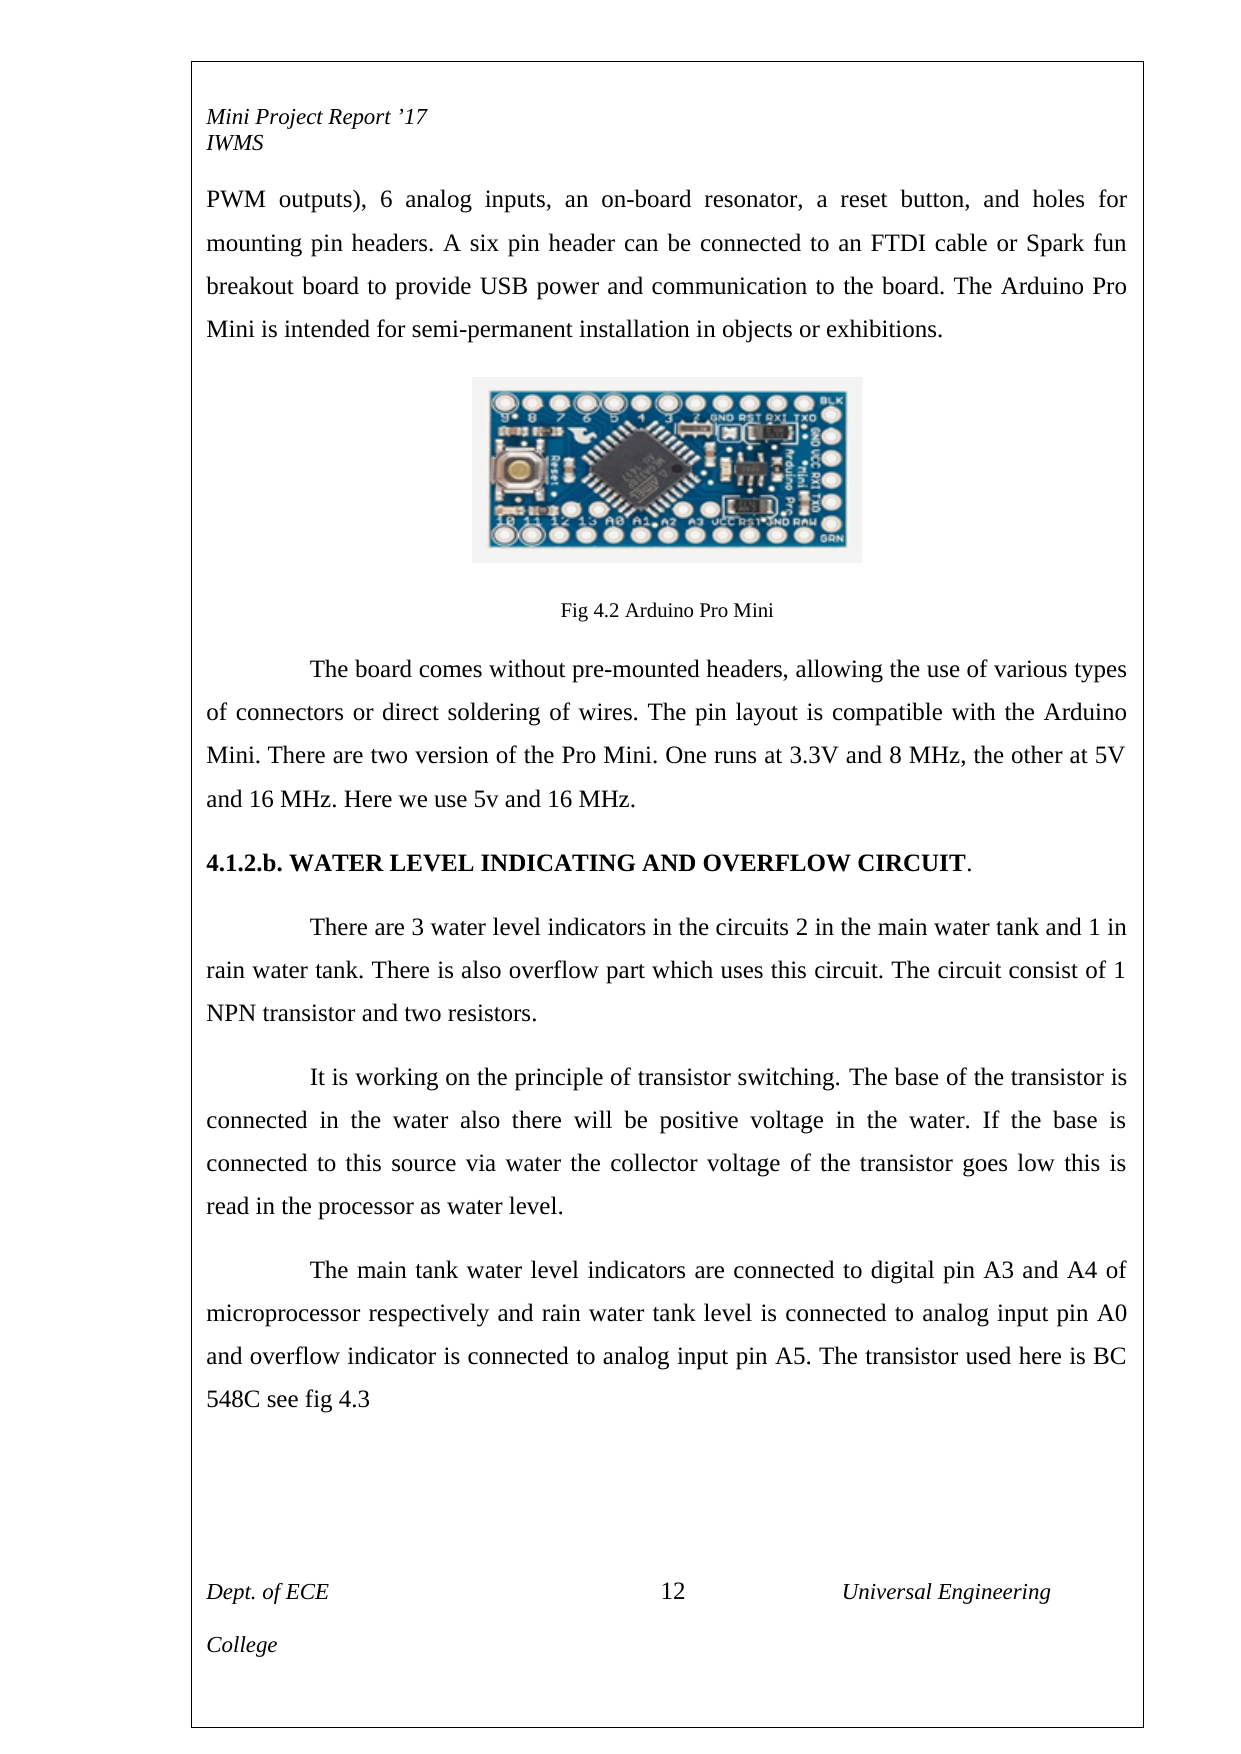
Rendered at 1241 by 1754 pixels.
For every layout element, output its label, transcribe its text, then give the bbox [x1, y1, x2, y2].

text Fig 4.2 Arduino Pro Mini [206, 597, 1128, 622]
text There are 3 water level indicators in the circuits 2 in the main water tank and 1 in rain water tank. There is also overflow part which uses this circuit. The circuit consist of 1 NPN transistor and two resistors. [206, 912, 1128, 1027]
text The board comes without pre-mounted headers, allowing the use of various types of connectors or direct soldering of wires. The pin layout is compatible with the Arduino Mini. There are two version of the Pro Mini. One runs at 3.3V and 8 MHz, the other at 5V and 16 MHz. Here we use 5v and 16 MHz. [206, 654, 1128, 812]
text The main tank water level indicators are connected to digital pin A3 and A4 of microprocessor respectively and rain water tank level is connected to analog input pin A0 and overflow indicator is connected to analog input pin A5. The transistor used here is BC 548C see fig 4.3 [206, 1255, 1128, 1413]
text It is working on the principle of transistor switching. The base of the transistor is connected in the water also there will be positive voltage in the water. If the base is connected to this source via water the collector voltage of the transistor goes low this is read in the processor as water level. [206, 1062, 1128, 1220]
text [206, 184, 1128, 343]
text 4.1.2.b. WATER LEVEL INDICATING AND OVERFLOW CIRCUIT. [206, 848, 1128, 876]
picture [471, 377, 863, 563]
